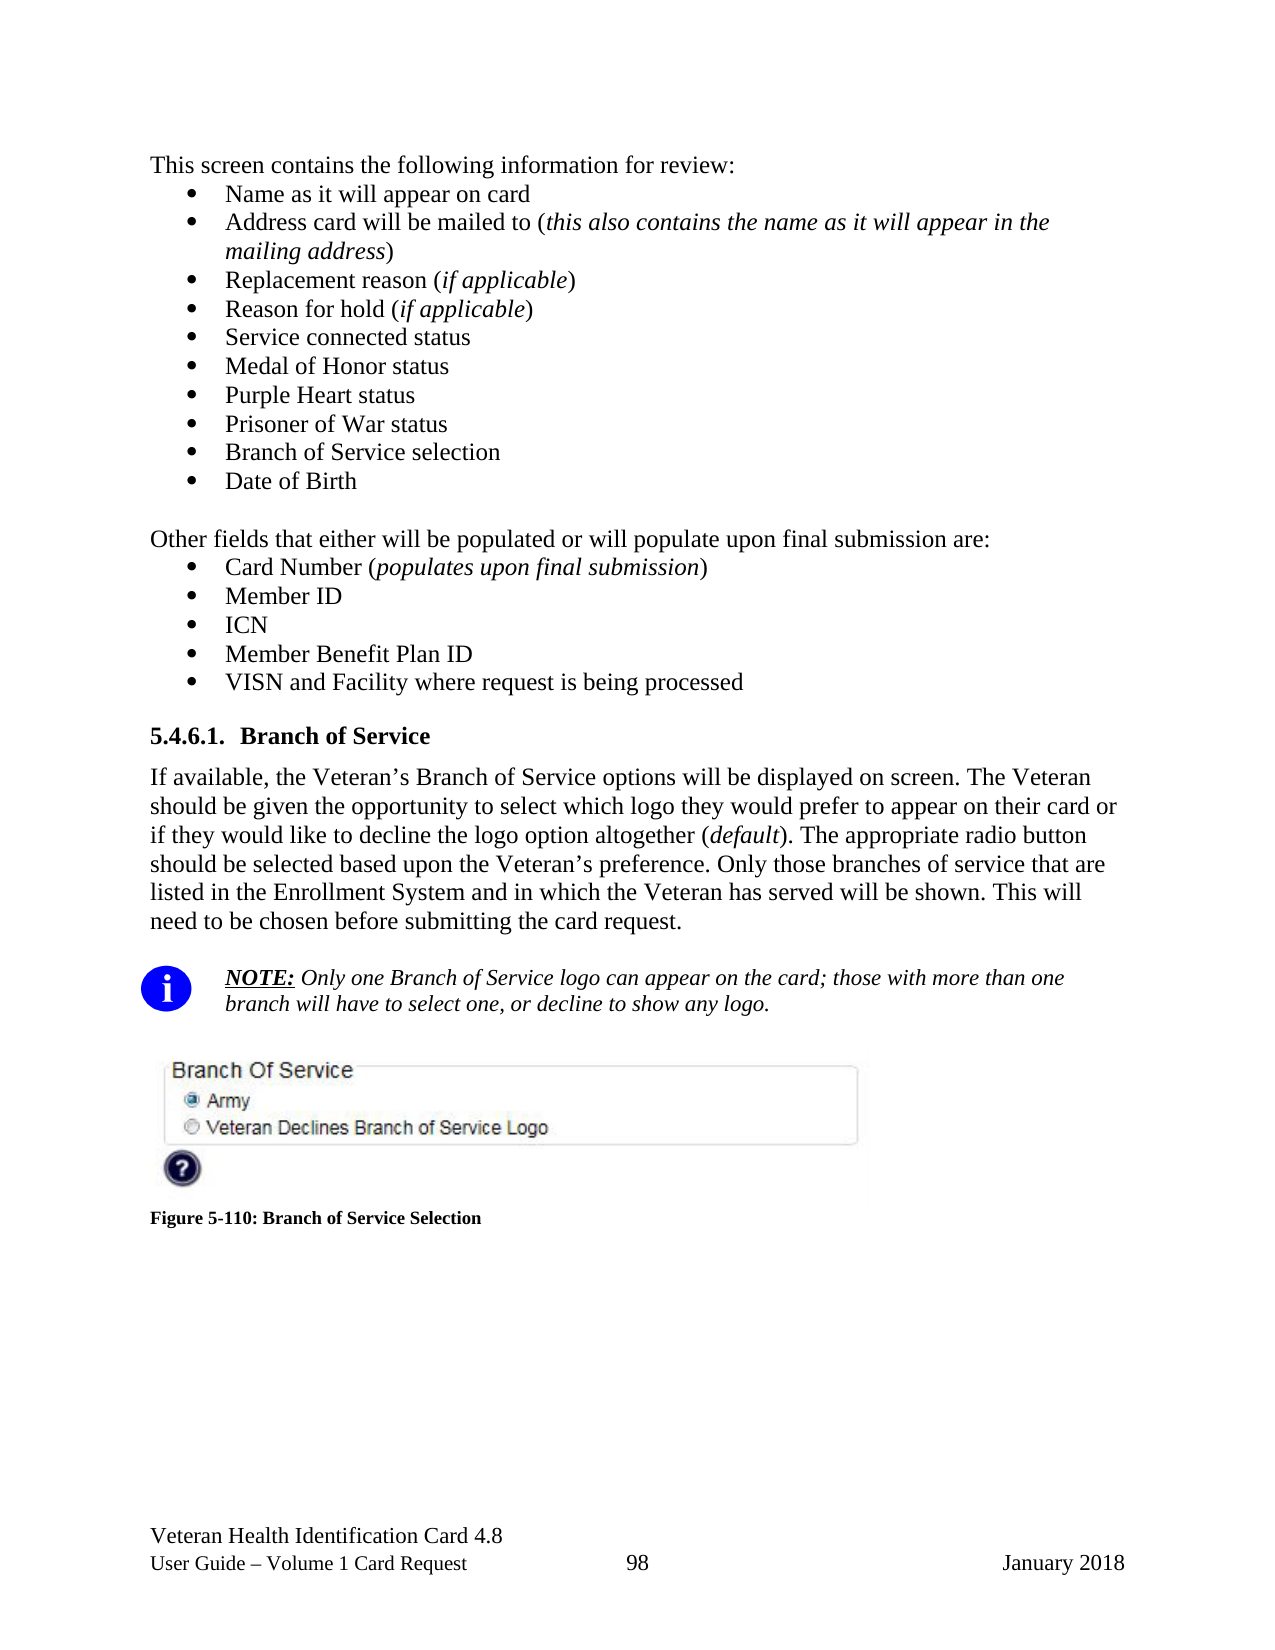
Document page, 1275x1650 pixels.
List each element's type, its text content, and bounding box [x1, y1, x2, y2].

list Replacement reason (if applicable) [187, 265, 1125, 294]
list Branch of Service selection [187, 437, 1125, 466]
subtitle Branch of Service [150, 721, 1125, 750]
picture [140, 963, 192, 1014]
text Other fields that either will be populated or will populate upon final submission are: [150, 524, 1125, 552]
list NOTE: Only one Branch of Service logo can appear on the card; those with more than one branch will have to select one, or decline to show any logo. [225, 964, 1125, 1016]
list Card Number (populates upon final submission) [187, 552, 1125, 581]
list Service connected status [187, 322, 1125, 351]
list Member Benefit Plan ID [187, 639, 1125, 667]
list VISN and Facility where request is being processed [187, 667, 1125, 696]
text If available, the Veteran’s Branch of Service options will be displayed on screen. The Veteran should be given the opportunity to select which logo they would prefer to appear on their card or if they would like to decline the logo option altogether (default). The appropriate radio button should be selected based upon the Veteran’s preference. Only those branches of service that are listed in the Enrollment System and in which the Veteran has served will be shown. This will need to be chosen before submitting the card request. [150, 762, 1125, 935]
list Date of Birth [187, 466, 1125, 495]
list Prisoner of War status [187, 409, 1125, 437]
list Member ID [187, 581, 1125, 610]
list Medal of Honor status [187, 351, 1125, 380]
list Address card will be mailed to (this also contains the name as it will appear in the mailing address) [187, 207, 1125, 265]
picture [150, 1042, 871, 1207]
list Purple Heart status [187, 380, 1125, 409]
list Name as it will appear on card [187, 179, 1125, 207]
text This screen contains the following information for review: [150, 150, 1125, 179]
list Reason for hold (if applicable) [187, 294, 1125, 322]
list ICN [187, 610, 1125, 639]
